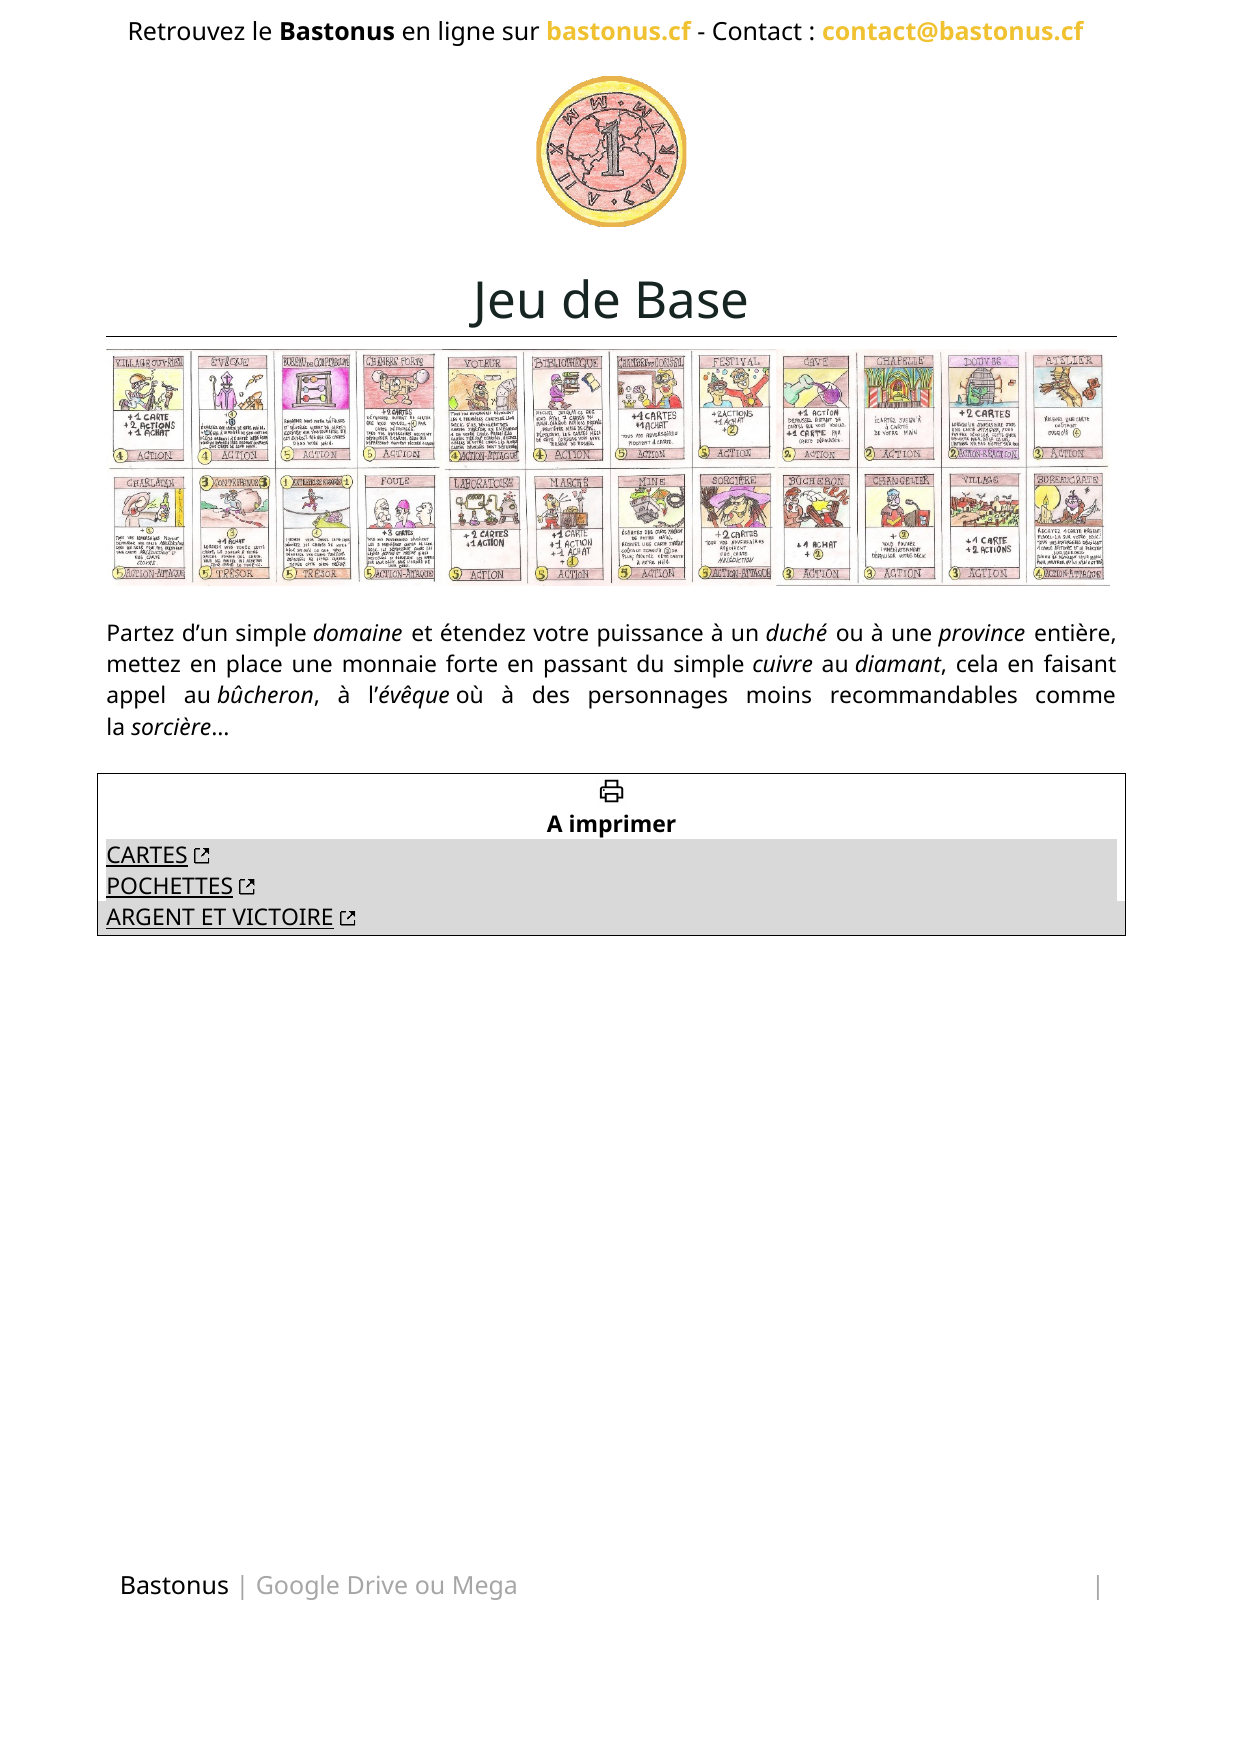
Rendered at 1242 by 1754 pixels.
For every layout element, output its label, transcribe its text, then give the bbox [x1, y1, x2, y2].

picture [596, 776, 627, 806]
picture [193, 847, 210, 864]
subtitle Jeu de Base [106, 264, 1117, 336]
picture [106, 349, 1110, 586]
text CARTES [106, 839, 1117, 870]
picture [238, 878, 255, 895]
picture [536, 76, 687, 227]
text A imprimer [106, 808, 1117, 839]
picture [339, 910, 356, 926]
text Partez d’un simple domaine et étendez votre puissance à un duché ou à une province entière, mettez en place une monnaie forte en passant du simple cuivre au diamant, cela en faisant appel au bûcheron, à l’évêque où à des personnages moins recommandables comme la sorcière… [106, 617, 1117, 742]
text POCHETTES [106, 870, 1117, 898]
text ARGENT ET VICTOIRE [98, 898, 1125, 935]
